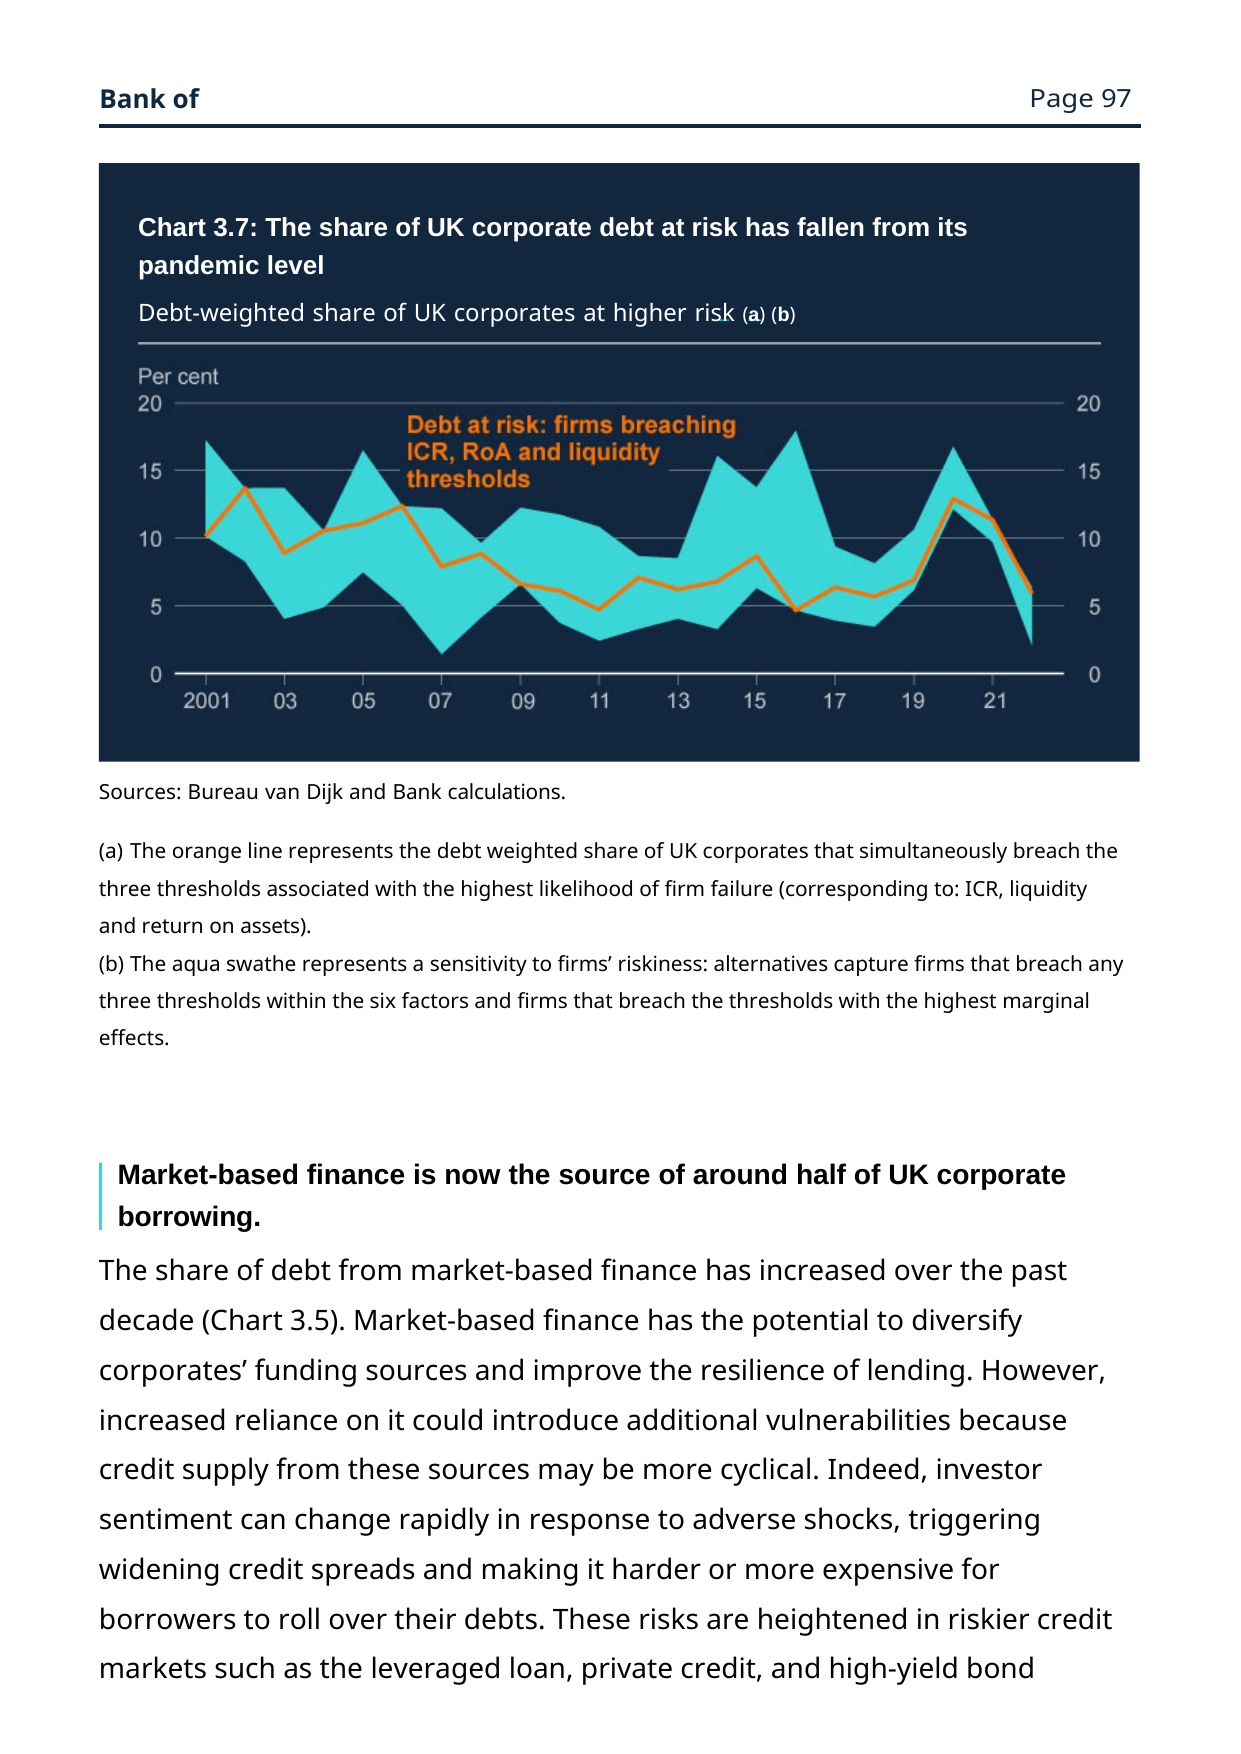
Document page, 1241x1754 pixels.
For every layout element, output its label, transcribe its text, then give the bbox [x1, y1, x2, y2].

text Sources: Bureau van Dijk and Bank calculations. [99, 777, 1152, 806]
list The aqua swathe represents a sensitivity to firms’ riskiness: alternatives capture firms that breach any three thresholds within the six factors and firms that breach the thresholds with the highest marginal effects. [99, 949, 1133, 1052]
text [99, 1250, 1135, 1687]
subtitle Market-based finance is now the source of around half of UK corporate borrowing. [117, 1158, 1152, 1233]
list The orange line represents the debt weighted share of UK corporates that simultaneously breach the three thresholds associated with the highest likelihood of firm failure (corresponding to: ICR, liquidity and return on assets). [99, 836, 1124, 940]
picture [138, 341, 1101, 715]
